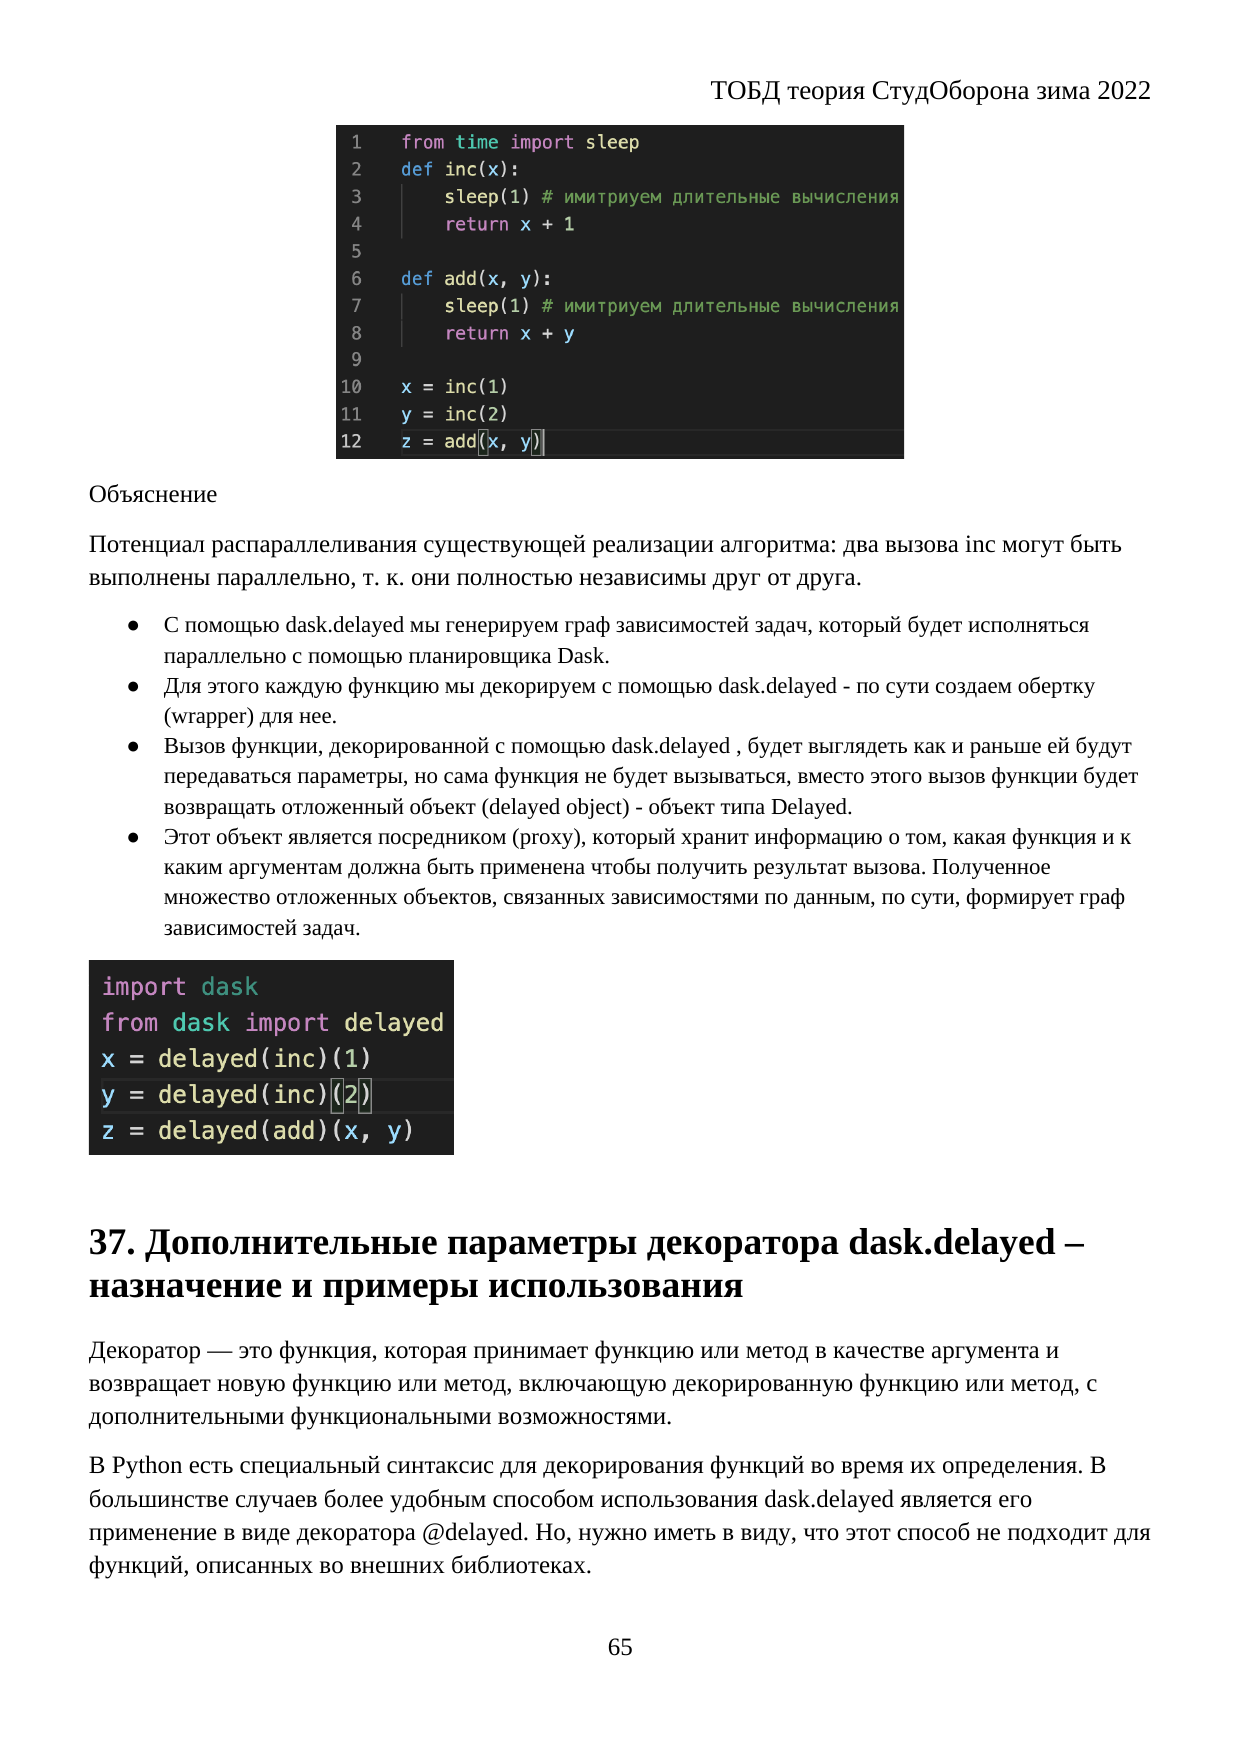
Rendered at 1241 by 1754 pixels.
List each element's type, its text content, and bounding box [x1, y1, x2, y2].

picture [88, 960, 454, 1155]
list Этот объект является посредником (proxy), который хранит информацию о том, какая функция и к каким аргументам должна быть применена чтобы получить результат вызова. Полученное множество отложенных объектов, связанных зависимостями по данным, по сути, формирует граф зависимостей задач. [126, 823, 1152, 940]
picture [336, 125, 905, 459]
text В Python есть специальный синтаксис для декорирования функций во время их определения. В большинстве случаев более удобным способом использования dask.delayed является его применение в виде декоратора @delayed. Но, нужно иметь в виду, что этот способ не подходит для функций, описанных во внешних библиотеках. [89, 1451, 1152, 1578]
text Потенциал распараллеливания существующей реализации алгоритма: два вызова inc могут быть выполнены параллельно, т. к. они полностью независимы друг от друга. [89, 529, 1152, 591]
list С помощью dask.delayed мы генерируем граф зависимостей задач, который будет исполняться параллельно с помощью планировщика Dask. [126, 611, 1152, 668]
list Для этого каждую функцию мы декорируем с помощью dask.delayed - по сути создаем обертку (wrapper) для нее. [126, 672, 1152, 728]
subtitle 37. Дополнительные параметры декоратора dask.delayed – назначение и примеры использования [89, 1219, 1152, 1306]
list Вызов функции, декорированной с помощью dask.delayed , будет выглядеть как и раньше ей будут передаваться параметры, но сама функция не будет вызываться, вместо этого вызов функции будет возвращать отложенный объект (delayed object) - объект типа Delayed. [126, 732, 1152, 819]
text Декоратор — это функция, которая принимает функцию или метод в качестве аргумента и возвращает новую функцию или метод, включающую декорированную функцию или метод, с дополнительными функциональными возможностями. [89, 1335, 1152, 1430]
